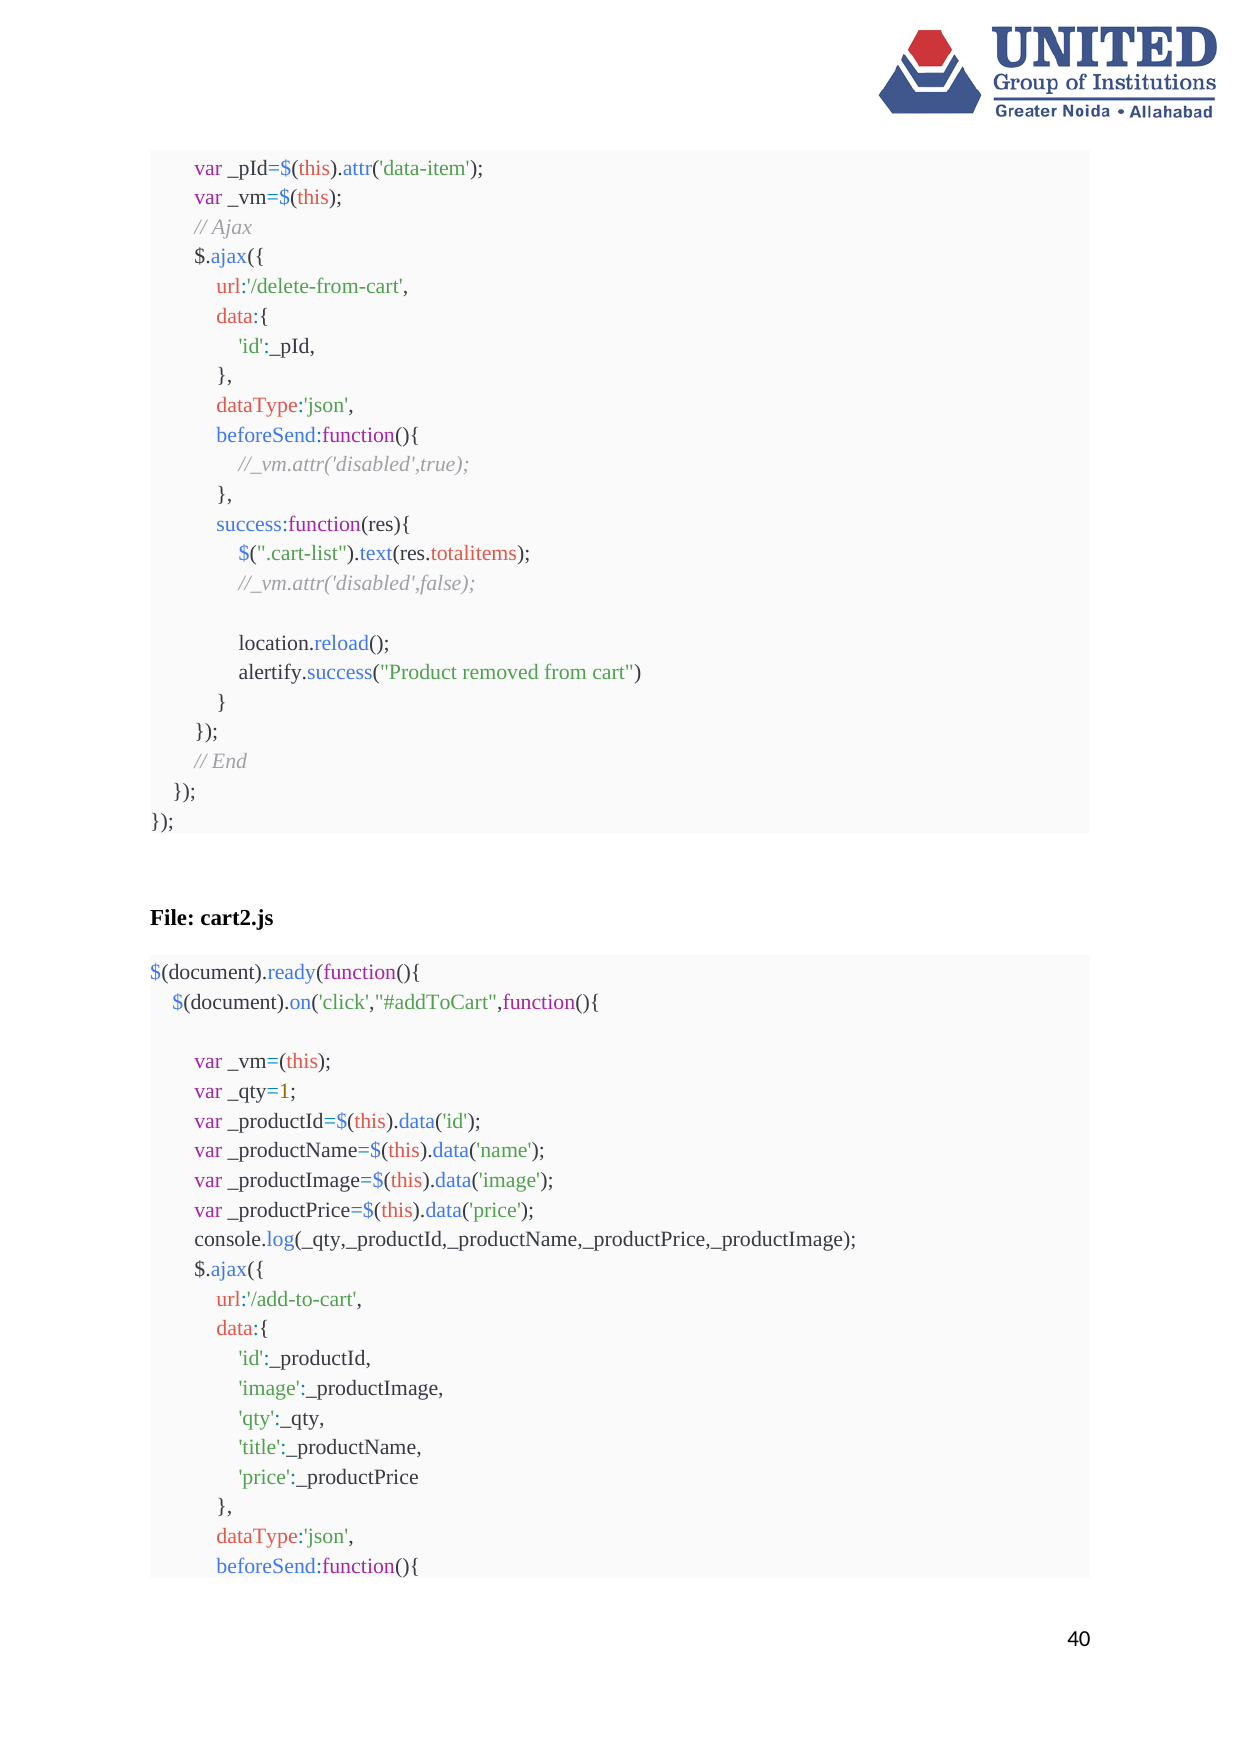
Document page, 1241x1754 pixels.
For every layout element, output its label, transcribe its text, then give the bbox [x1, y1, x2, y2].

text var _productName=$(this).data('name'); [150, 1133, 1090, 1162]
text }); [150, 803, 1090, 833]
text alertify.success("Product removed from cart") [150, 655, 1090, 684]
text url:'/delete-from-cart', [150, 269, 1090, 298]
text var _productPrice=$(this).data('price'); [150, 1192, 1090, 1222]
text $(".cart-list").text(res.totalitems); [150, 536, 1090, 566]
text 'image':_productImage, [150, 1370, 1090, 1400]
text }, [150, 477, 1090, 506]
text }, [150, 358, 1090, 387]
text dataType:'json', [150, 387, 1090, 417]
text location.reload(); [150, 625, 1090, 655]
text beforeSend:function(){ [150, 417, 1090, 447]
text beforeSend:function(){ [150, 1548, 1090, 1578]
subtitle File: cart2.js [150, 904, 1090, 931]
text 'title':_productName, [150, 1430, 1090, 1459]
text // End [150, 744, 1090, 773]
text data:{ [150, 298, 1090, 328]
picture [873, 20, 1218, 124]
text console.log(_qty,_productId,_productName,_productPrice,_productImage); [150, 1222, 1090, 1252]
text }); [150, 714, 1090, 744]
text //_vm.attr('disabled',false); [150, 566, 1090, 595]
text } [150, 684, 1090, 714]
text $.ajax({ [150, 1252, 1090, 1281]
text 'price':_productPrice [150, 1459, 1090, 1489]
text }); [150, 773, 1090, 803]
text var _qty=1; [150, 1073, 1090, 1103]
text 'id':_productId, [150, 1341, 1090, 1370]
text $.ajax({ [150, 239, 1090, 269]
text $(document).on('click',"#addToCart",function(){ [150, 984, 1090, 1014]
text 'qty':_qty, [150, 1400, 1090, 1430]
text // Ajax [150, 209, 1090, 239]
text url:'/add-to-cart', [150, 1281, 1090, 1311]
text $(document).ready(function(){ [150, 955, 1090, 984]
text var _pId=$(this).attr('data-item'); [150, 150, 1090, 180]
text var _productId=$(this).data('id'); [150, 1103, 1090, 1133]
text success:function(res){ [150, 506, 1090, 536]
text dataType:'json', [150, 1519, 1090, 1548]
text }, [150, 1489, 1090, 1519]
text 'id':_pId, [150, 328, 1090, 358]
text //_vm.attr('disabled',true); [150, 447, 1090, 477]
text var _vm=$(this); [150, 180, 1090, 209]
text var _vm=(this); [150, 1044, 1090, 1073]
text var _productImage=$(this).data('image'); [150, 1162, 1090, 1192]
text data:{ [150, 1311, 1090, 1341]
